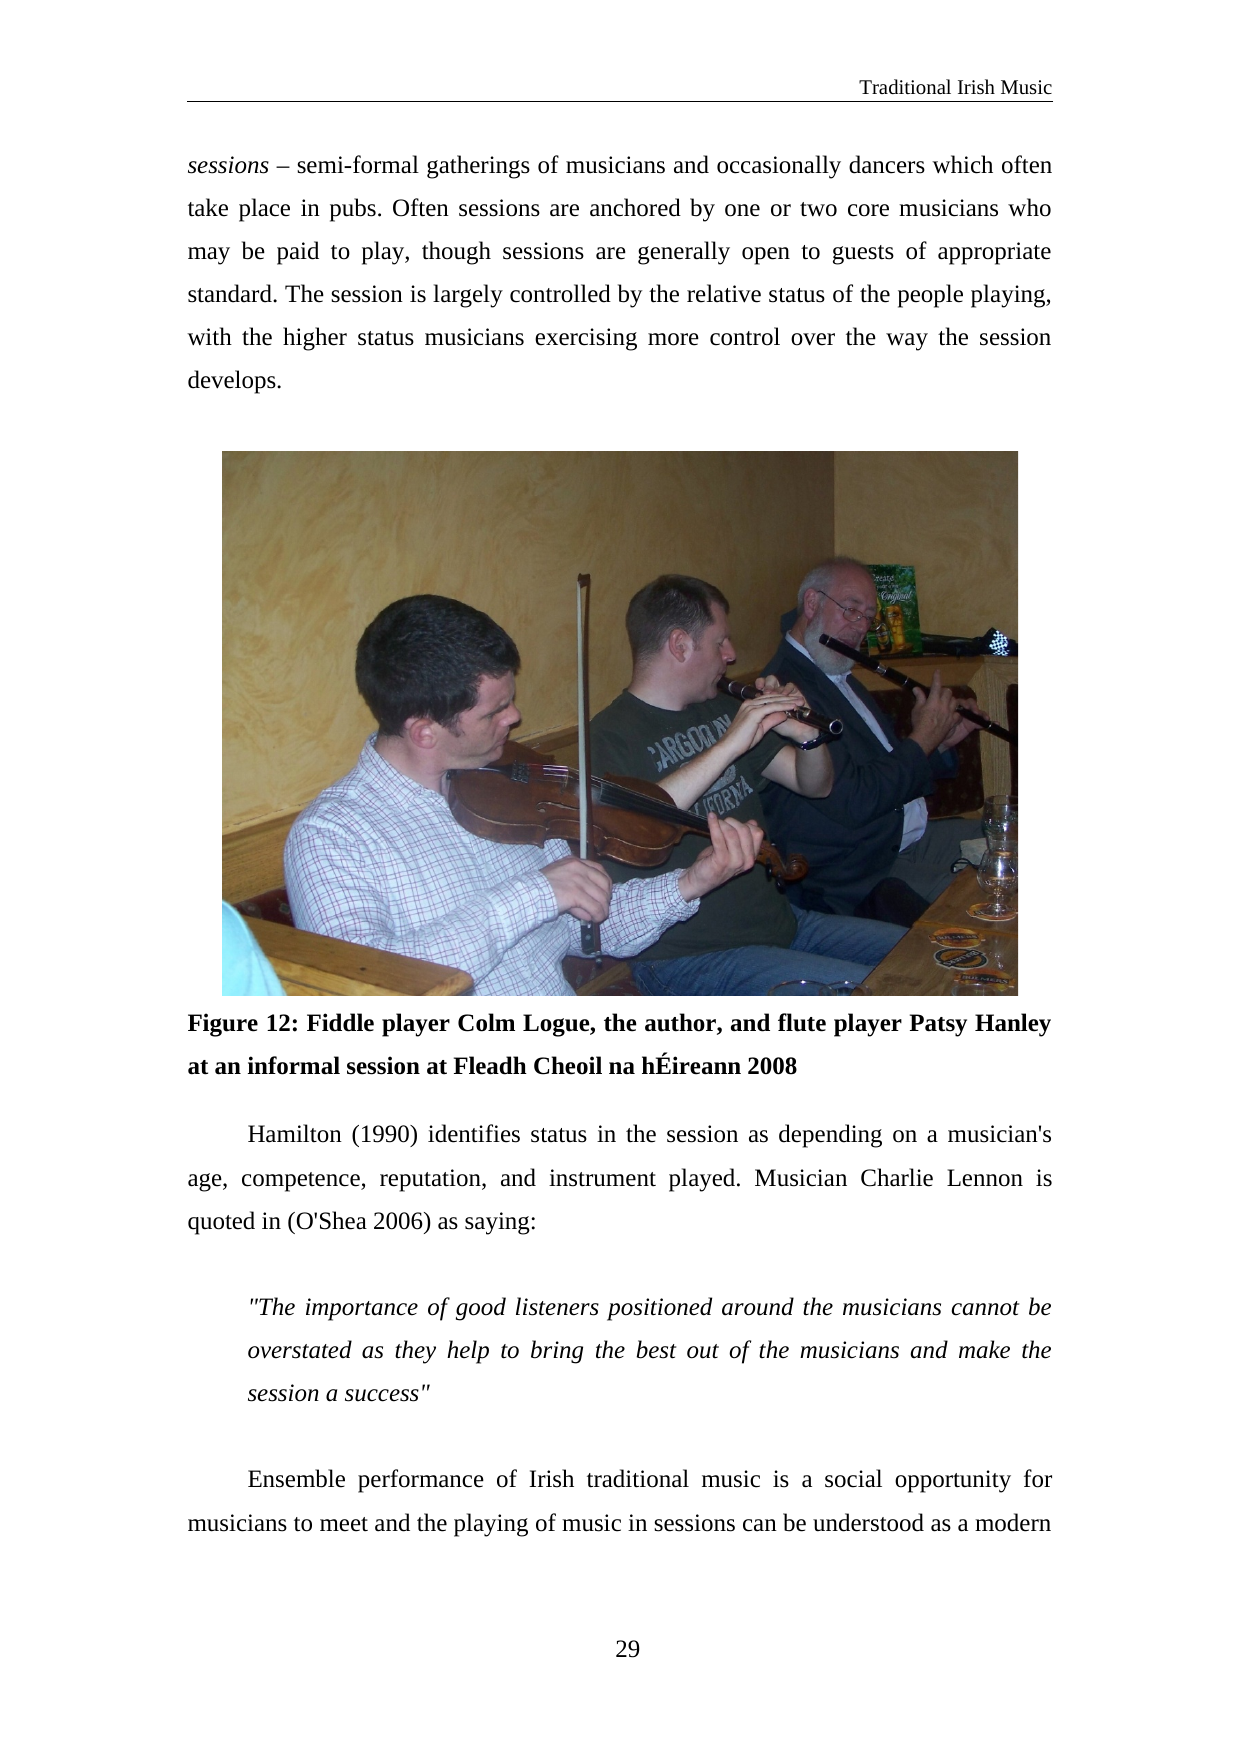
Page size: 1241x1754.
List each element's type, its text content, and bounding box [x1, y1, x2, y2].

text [187, 150, 1053, 394]
text Hamilton (1990) identifies status in the session as depending on a musician's age, competence, reputation, and instrument played. Musician Charlie Lennon is quoted in (O'Shea 2006) as saying: [187, 1119, 1053, 1234]
text "The importance of good listeners positioned around the musicians cannot be overstated as they help to bring the best out of the musicians and make the session a success" [247, 1292, 1053, 1407]
picture [222, 451, 1019, 996]
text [187, 1464, 1053, 1536]
